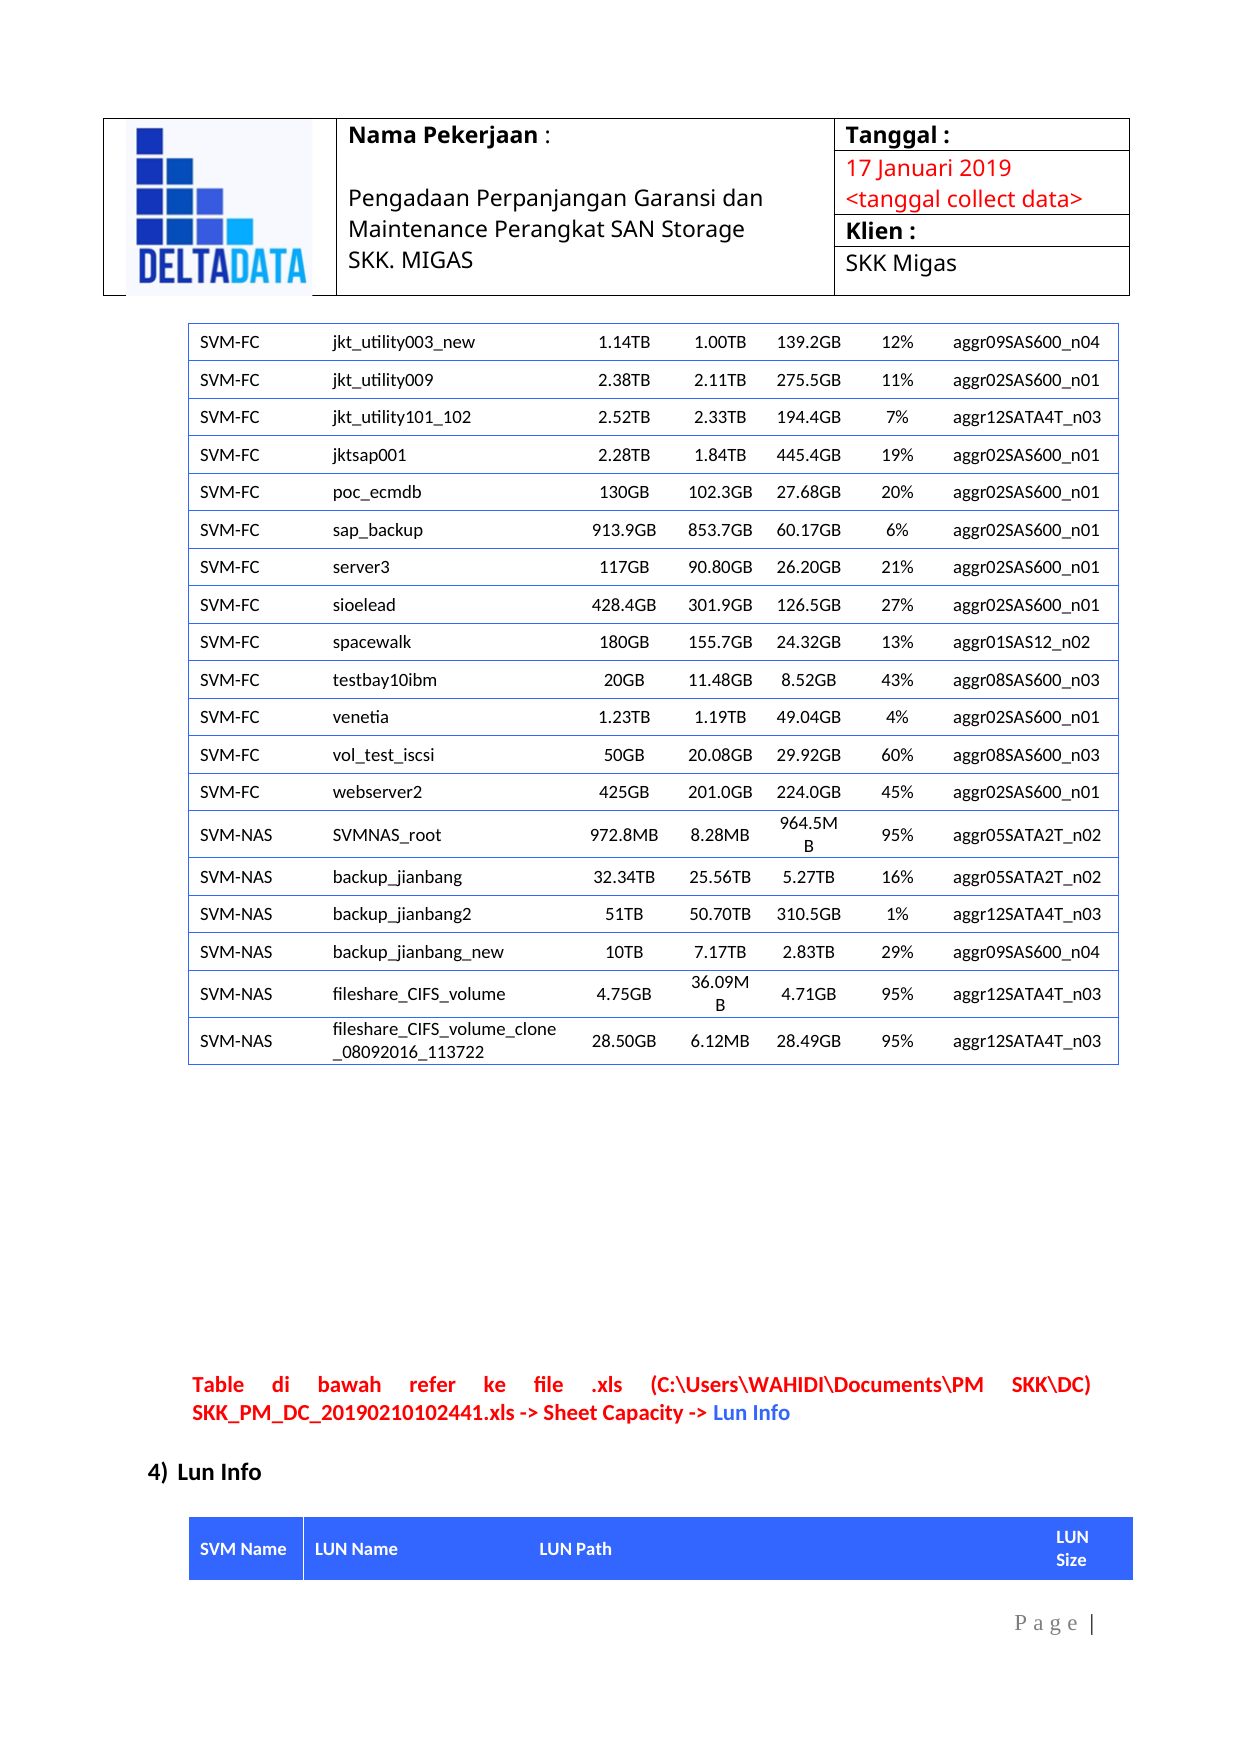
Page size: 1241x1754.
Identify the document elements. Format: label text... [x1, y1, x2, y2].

table_cell 7.17TB [676, 933, 764, 970]
list Lun Info [148, 1456, 1092, 1487]
table_cell SVM-FC [189, 511, 321, 548]
table_cell SVM-FC [189, 436, 321, 473]
table_cell SVM-NAS [189, 1018, 321, 1063]
table_cell 51TB [572, 896, 676, 932]
table_cell 155.7GB [676, 624, 764, 660]
table_cell 20GB [572, 661, 676, 698]
table_cell sioelead [321, 586, 572, 623]
table_cell aggr12SATA4T_n03 [942, 1018, 1118, 1063]
table_cell 13% [853, 624, 942, 660]
table_cell 60.17GB [765, 511, 853, 548]
table_header LUN Path [528, 1517, 1045, 1580]
table_cell 425GB [572, 774, 676, 810]
table_cell SVM-FC [189, 624, 321, 660]
table_cell 95% [853, 811, 942, 857]
table_cell 11.48GB [676, 661, 764, 698]
table_cell aggr02SAS600_n01 [942, 511, 1118, 548]
table_cell SVM-FC [189, 324, 321, 360]
table_cell aggr02SAS600_n01 [942, 549, 1118, 585]
table_cell fileshare_CIFS_volume [321, 971, 572, 1017]
table_cell 95% [853, 971, 942, 1017]
table_cell 275.5GB [765, 361, 853, 398]
table_cell 1% [853, 896, 942, 932]
table_cell testbay10ibm [321, 661, 572, 698]
table_cell venetia [321, 699, 572, 735]
table_cell jkt_utility101_102 [321, 399, 572, 435]
table_cell 27% [853, 586, 942, 623]
table_cell 8.52GB [765, 661, 853, 698]
table_cell 310.5GB [765, 896, 853, 932]
table_cell 301.9GB [676, 586, 764, 623]
table_cell SVM-FC [189, 661, 321, 698]
table_cell 5.27TB [765, 858, 853, 895]
table_cell 4.75GB [572, 971, 676, 1017]
table_cell 28.49GB [765, 1018, 853, 1063]
table_cell aggr08SAS600_n03 [942, 661, 1118, 698]
table_cell 4.71GB [765, 971, 853, 1017]
table_cell 10TB [572, 933, 676, 970]
table_cell SVM-FC [189, 474, 321, 510]
table_cell backup_jianbang_new [321, 933, 572, 970]
table_cell SVM-FC [189, 549, 321, 585]
table_cell 21% [853, 549, 942, 585]
table_cell 2.83TB [765, 933, 853, 970]
table_cell aggr02SAS600_n01 [942, 586, 1118, 623]
table_cell 20.08GB [676, 736, 764, 773]
table_cell 36.09MB [676, 971, 764, 1017]
table_cell SVM-FC [189, 399, 321, 435]
table_cell SVM-FC [189, 361, 321, 398]
table_cell 29% [853, 933, 942, 970]
table_cell 964.5MB [765, 811, 853, 857]
table_cell aggr09SAS600_n04 [942, 933, 1118, 970]
table_cell poc_ecmdb [321, 474, 572, 510]
table_cell aggr05SATA2T_n02 [942, 811, 1118, 857]
table_cell 224.0GB [765, 774, 853, 810]
table_cell aggr02SAS600_n01 [942, 474, 1118, 510]
table_cell 4% [853, 699, 942, 735]
table_cell aggr08SAS600_n03 [942, 736, 1118, 773]
table_cell SVM-FC [189, 586, 321, 623]
table_cell 913.9GB [572, 511, 676, 548]
table_cell 102.3GB [676, 474, 764, 510]
table_cell 1.19TB [676, 699, 764, 735]
table_cell aggr02SAS600_n01 [942, 361, 1118, 398]
table_cell SVM-NAS [189, 933, 321, 970]
table_cell 8.28MB [676, 811, 764, 857]
table_cell 2.52TB [572, 399, 676, 435]
table_cell 27.68GB [765, 474, 853, 510]
table_cell 95% [853, 1018, 942, 1063]
table_cell jktsap001 [321, 436, 572, 473]
table_cell aggr12SATA4T_n03 [942, 896, 1118, 932]
table_cell SVMNAS_root [321, 811, 572, 857]
table_header LUN Name [304, 1517, 528, 1580]
table_cell 12% [853, 324, 942, 360]
table_cell SVM-FC [189, 699, 321, 735]
table_cell 49.04GB [765, 699, 853, 735]
table_cell 20% [853, 474, 942, 510]
table_cell 139.2GB [765, 324, 853, 360]
table_cell 24.32GB [765, 624, 853, 660]
table_header LUN Size [1045, 1517, 1132, 1580]
table_cell 6% [853, 511, 942, 548]
table_cell 201.0GB [676, 774, 764, 810]
table_cell 90.80GB [676, 549, 764, 585]
table_cell 45% [853, 774, 942, 810]
table_cell SVM-FC [189, 736, 321, 773]
table_cell 853.7GB [676, 511, 764, 548]
table_cell SVM-NAS [189, 858, 321, 895]
table_cell 19% [853, 436, 942, 473]
table_cell SVM-NAS [189, 971, 321, 1017]
table_cell jkt_utility009 [321, 361, 572, 398]
table_cell 428.4GB [572, 586, 676, 623]
table_cell aggr12SATA4T_n03 [942, 971, 1118, 1017]
table_cell aggr05SATA2T_n02 [942, 858, 1118, 895]
table_cell 25.56TB [676, 858, 764, 895]
table_cell vol_test_iscsi [321, 736, 572, 773]
table_cell aggr02SAS600_n01 [942, 436, 1118, 473]
table_cell SVM-FC [189, 774, 321, 810]
table_cell 194.4GB [765, 399, 853, 435]
table_cell 1.84TB [676, 436, 764, 473]
table_cell 50.70TB [676, 896, 764, 932]
table_cell 117GB [572, 549, 676, 585]
table_cell 1.23TB [572, 699, 676, 735]
table_cell webserver2 [321, 774, 572, 810]
table_cell 445.4GB [765, 436, 853, 473]
table_cell aggr02SAS600_n01 [942, 699, 1118, 735]
table_cell SVM-NAS [189, 811, 321, 857]
table_cell aggr02SAS600_n01 [942, 774, 1118, 810]
table_cell backup_jianbang [321, 858, 572, 895]
table_cell sap_backup [321, 511, 572, 548]
table_cell 11% [853, 361, 942, 398]
table_cell jkt_utility003_new [321, 324, 572, 360]
table_cell spacewalk [321, 624, 572, 660]
table_cell 29.92GB [765, 736, 853, 773]
table_cell 2.38TB [572, 361, 676, 398]
table_cell 32.34TB [572, 858, 676, 895]
table_cell 7% [853, 399, 942, 435]
table_cell 16% [853, 858, 942, 895]
table_cell 2.11TB [676, 361, 764, 398]
table_cell aggr12SATA4T_n03 [942, 399, 1118, 435]
table_cell fileshare_CIFS_volume_clone_08092016_113722 [321, 1018, 572, 1063]
table_cell 28.50GB [572, 1018, 676, 1063]
text Table di bawah refer ke file .xls (C:\Users\WAHIDI\Documents\PM SKK\DC) SKK_PM_DC_20190210102441.xls -> Sheet Capacity -> Lun Info [192, 1370, 1092, 1426]
table_cell aggr09SAS600_n04 [942, 324, 1118, 360]
table_cell 43% [853, 661, 942, 698]
table_cell backup_jianbang2 [321, 896, 572, 932]
table_cell aggr01SAS12_n02 [942, 624, 1118, 660]
table_cell 26.20GB [765, 549, 853, 585]
picture [126, 119, 313, 296]
table_cell 60% [853, 736, 942, 773]
table_cell 972.8MB [572, 811, 676, 857]
table_cell 1.00TB [676, 324, 764, 360]
table_cell 180GB [572, 624, 676, 660]
table_cell server3 [321, 549, 572, 585]
table_cell SVM-NAS [189, 896, 321, 932]
table_cell 50GB [572, 736, 676, 773]
table_cell 6.12MB [676, 1018, 764, 1063]
table_cell 130GB [572, 474, 676, 510]
table_cell 1.14TB [572, 324, 676, 360]
table_cell 2.28TB [572, 436, 676, 473]
table_header SVM Name [189, 1517, 303, 1580]
table_cell 126.5GB [765, 586, 853, 623]
table_cell 2.33TB [676, 399, 764, 435]
